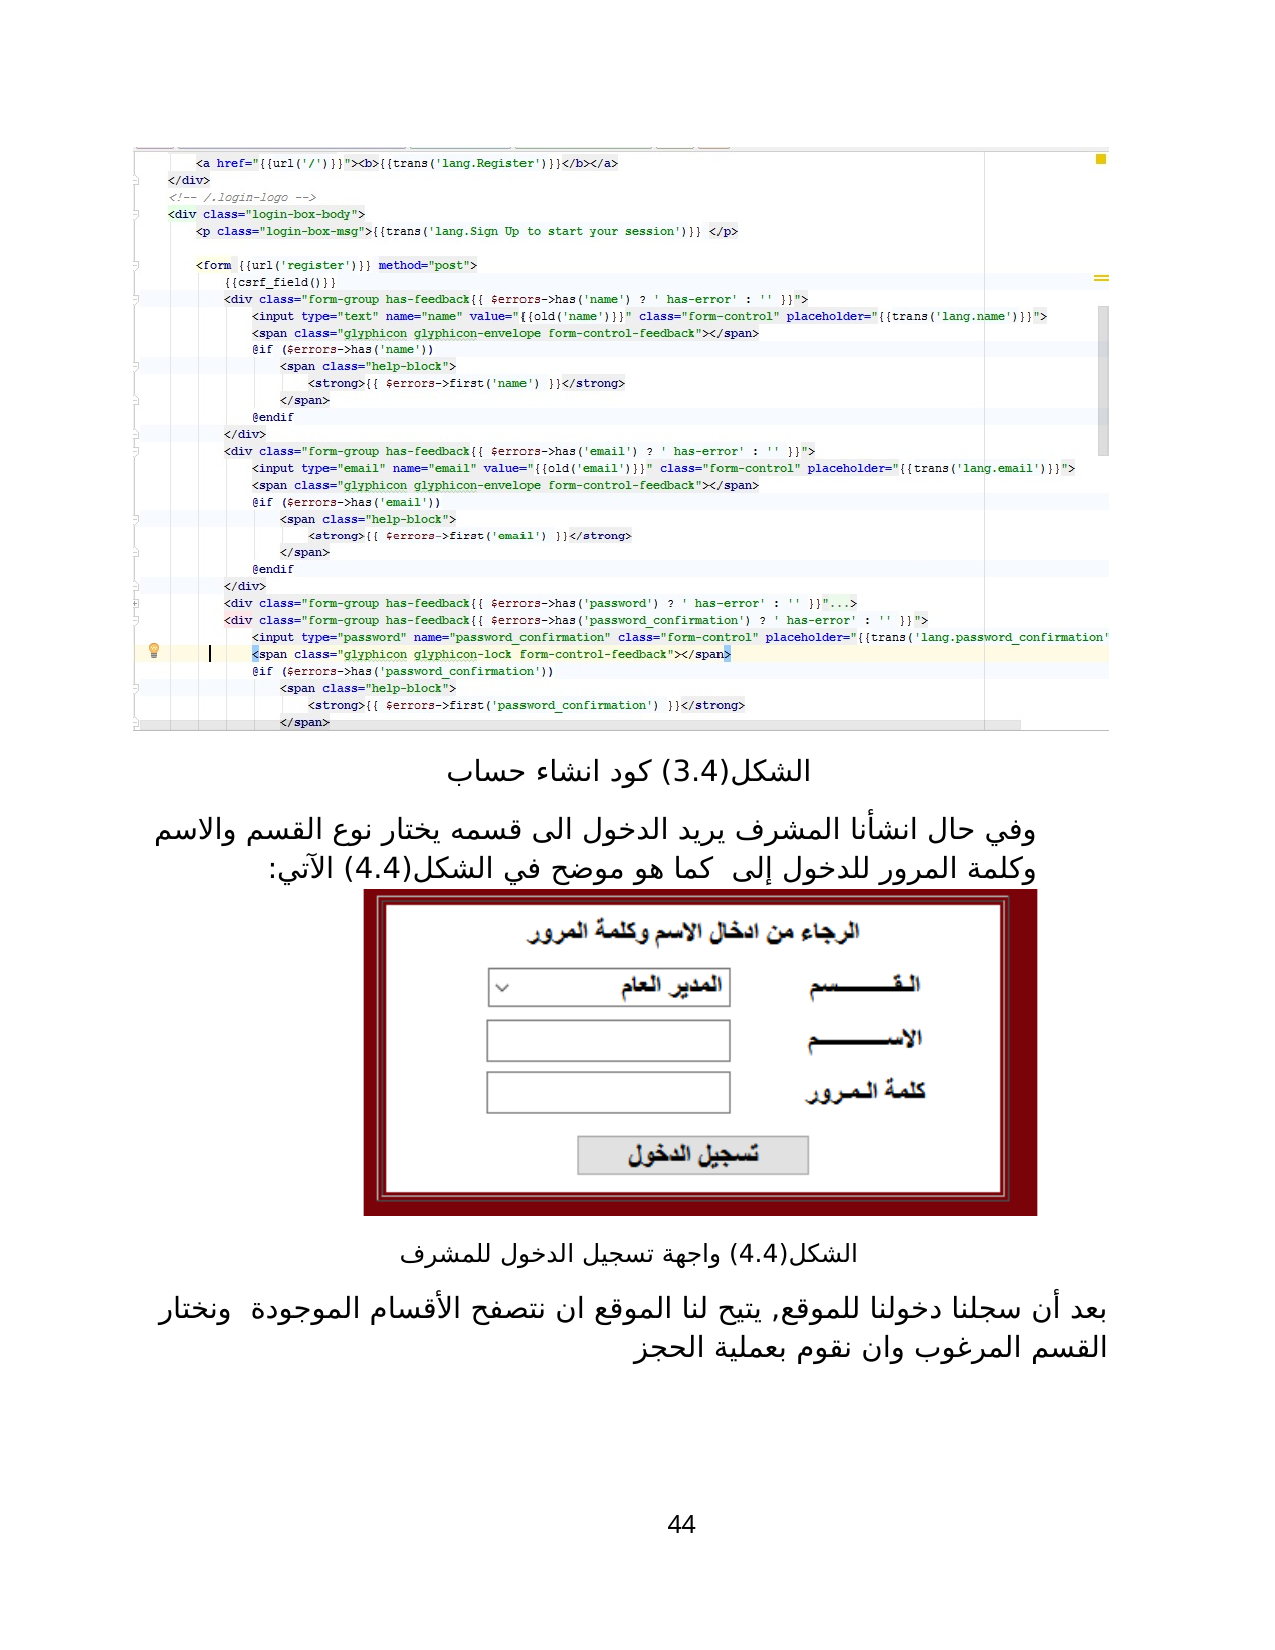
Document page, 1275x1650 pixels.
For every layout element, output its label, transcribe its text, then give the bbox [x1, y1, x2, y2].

picture [363, 889, 1038, 1216]
text الشكل(3.4) كود انشاء حساب [149, 754, 1108, 788]
text بعد أن سجلنا دخولنا للموقع, يتيح لنا الموقع ان نتصفح الأقسام الموجودة ونختار القسم المرغوب وان نقوم بعملية الحجز [149, 1292, 1108, 1364]
picture [133, 147, 1109, 731]
text الشكل(4.4) واجهة تسجيل الدخول للمشرف [149, 1239, 1108, 1268]
